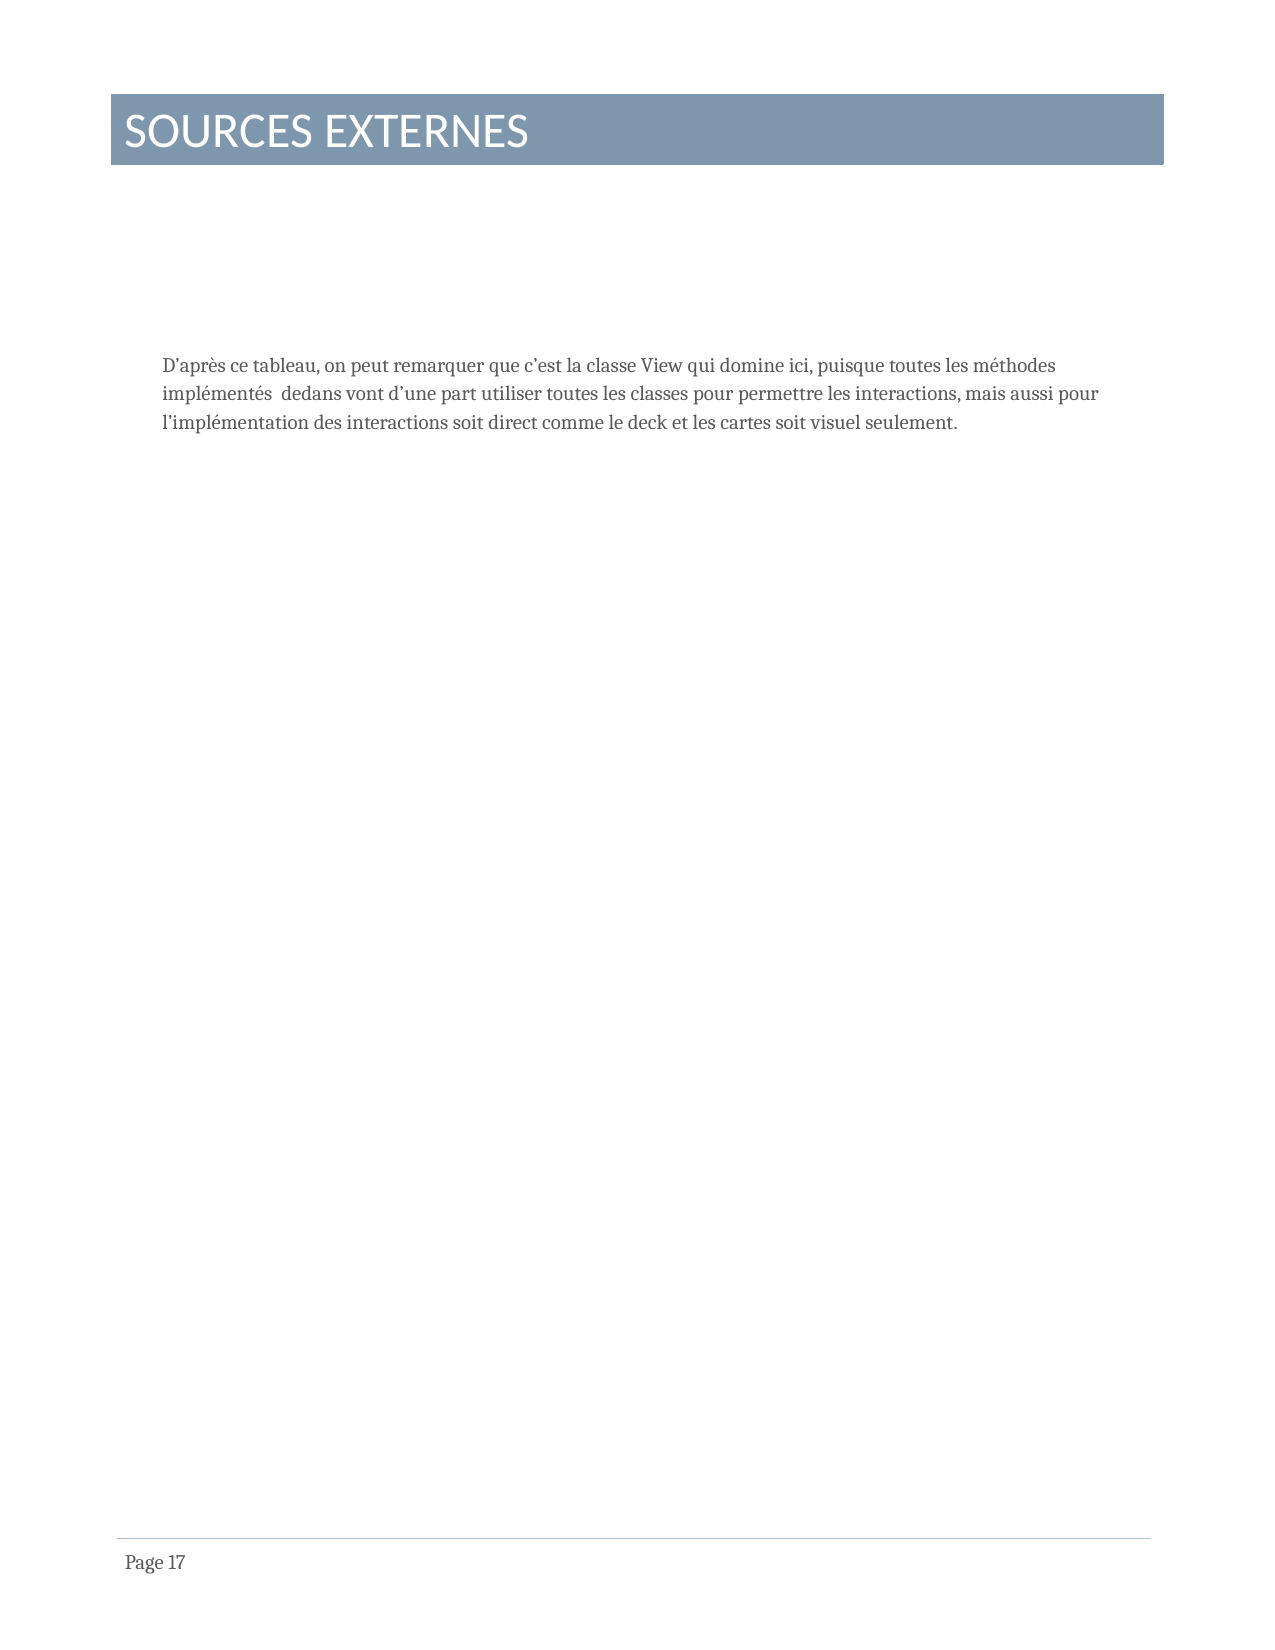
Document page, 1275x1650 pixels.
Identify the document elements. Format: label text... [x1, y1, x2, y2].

text D’après ce tableau, on peut remarquer que c’est la classe View qui domine ici, puisque toutes les méthodes implémentés dedans vont d’une part utiliser toutes les classes pour permettre les interactions, mais aussi pour l’implémentation des interactions soit direct comme le deck et les cartes soit visuel seulement. [162, 353, 1113, 435]
